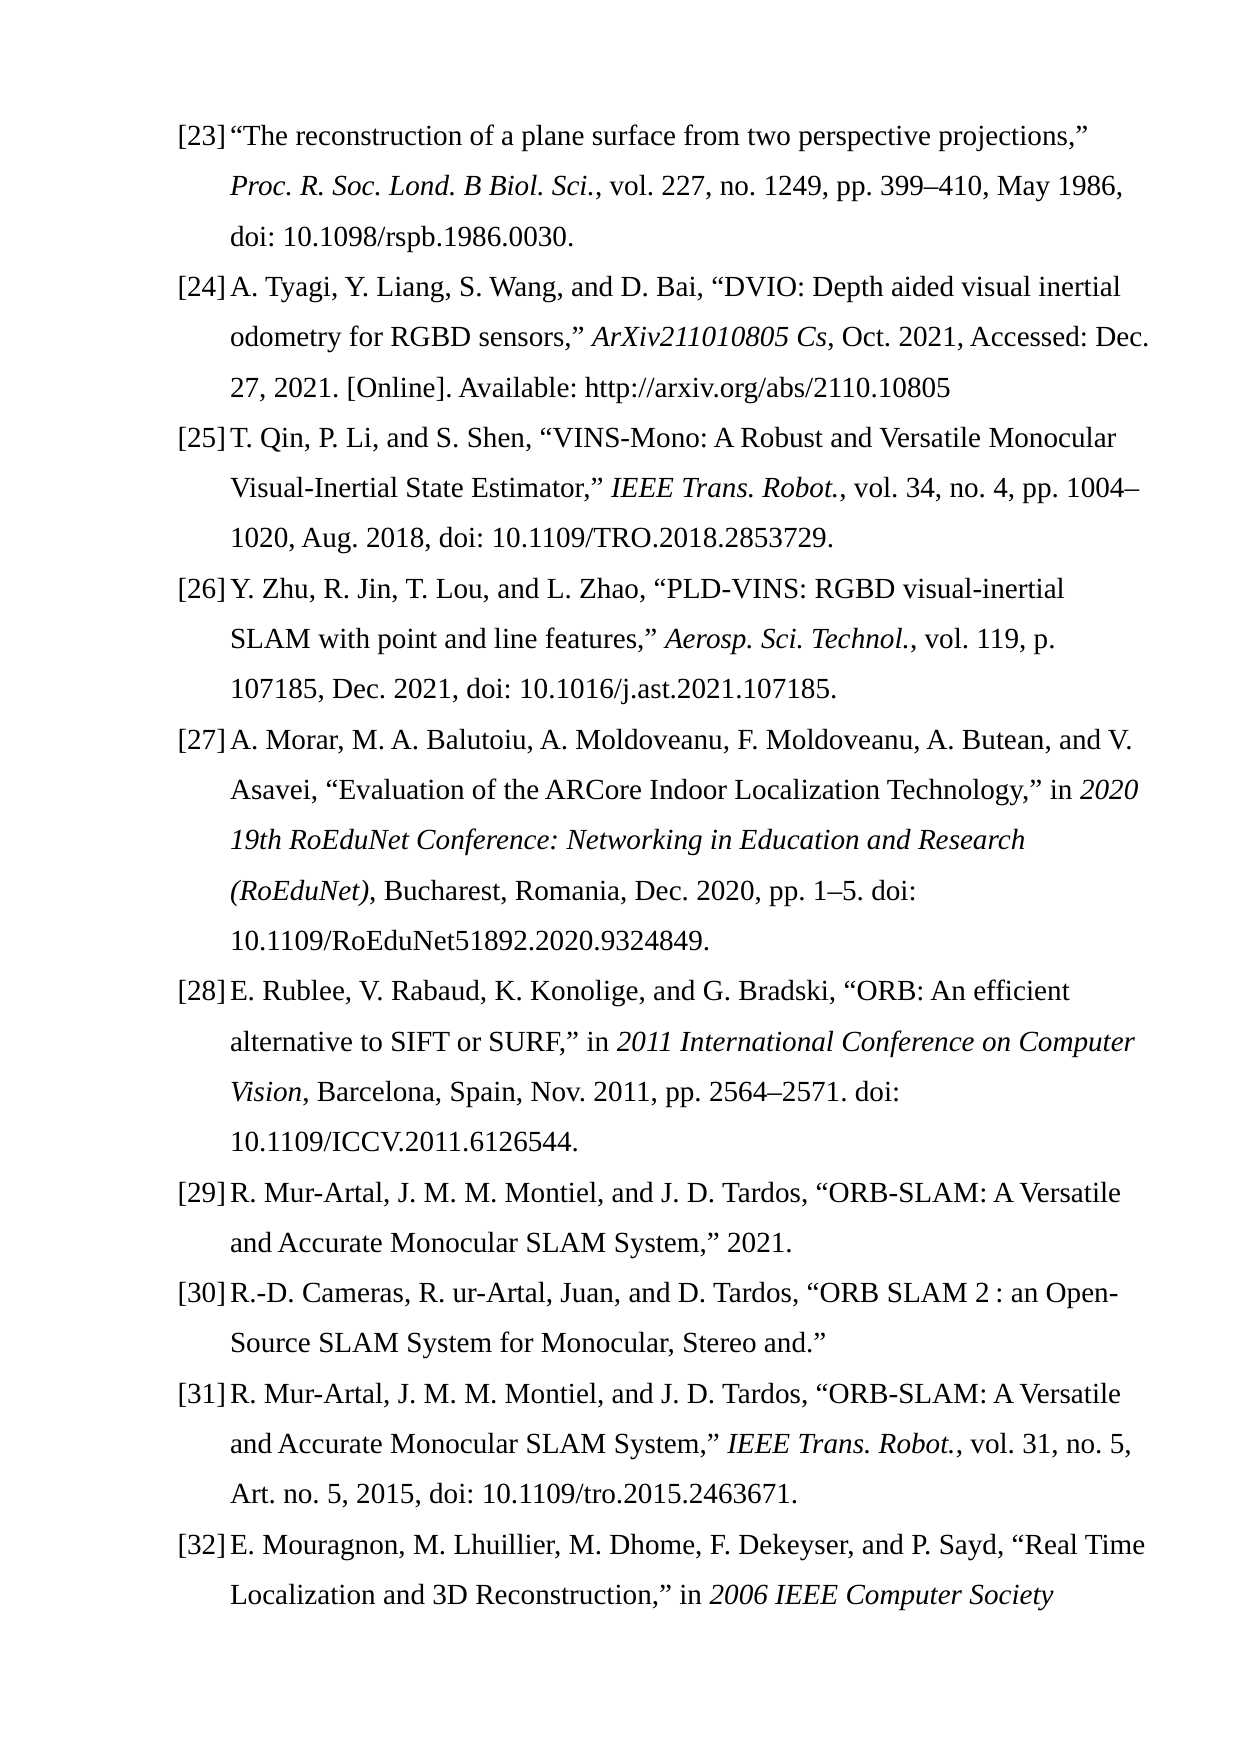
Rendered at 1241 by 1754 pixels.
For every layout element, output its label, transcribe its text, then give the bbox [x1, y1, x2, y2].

text [31] R. Mur-Artal, J. M. M. Montiel, and J. D. Tardos, “ORB-SLAM: A Versatile and Accurate Monocular SLAM System,” IEEE Trans. Robot., vol. 31, no. 5, Art. no. 5, 2015, doi: 10.1109/tro.2015.2463671. [177, 1376, 1152, 1510]
text [28] E. Rublee, V. Rabaud, K. Konolige, and G. Bradski, “ORB: An efficient alternative to SIFT or SURF,” in 2011 International Conference on Computer Vision, Barcelona, Spain, Nov. 2011, pp. 2564–2571. doi: 10.1109/ICCV.2011.6126544. [177, 973, 1152, 1158]
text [177, 1527, 1152, 1611]
text [23] “The reconstruction of a plane surface from two perspective projections,” Proc. R. Soc. Lond. B Biol. Sci., vol. 227, no. 1249, pp. 399–410, May 1986, doi: 10.1098/rspb.1986.0030. [177, 118, 1152, 252]
text [29] R. Mur-Artal, J. M. M. Montiel, and J. D. Tardos, “ORB-SLAM: A Versatile and Accurate Monocular SLAM System,” 2021. [177, 1175, 1152, 1258]
text [30] R.-D. Cameras, R. ur-Artal, Juan, and D. Tardos, “ORB SLAM 2 : an Open-Source SLAM System for Monocular, Stereo and.” [177, 1275, 1152, 1359]
text [24] A. Tyagi, Y. Liang, S. Wang, and D. Bai, “DVIO: Depth aided visual inertial odometry for RGBD sensors,” ArXiv211010805 Cs, Oct. 2021, Accessed: Dec. 27, 2021. [Online]. Available: http://arxiv.org/abs/2110.10805 [177, 269, 1152, 403]
text [25] T. Qin, P. Li, and S. Shen, “VINS-Mono: A Robust and Versatile Monocular Visual-Inertial State Estimator,” IEEE Trans. Robot., vol. 34, no. 4, pp. 1004–1020, Aug. 2018, doi: 10.1109/TRO.2018.2853729. [177, 420, 1152, 554]
text [27] A. Morar, M. A. Balutoiu, A. Moldoveanu, F. Moldoveanu, A. Butean, and V. Asavei, “Evaluation of the ARCore Indoor Localization Technology,” in 2020 19th RoEduNet Conference: Networking in Education and Research (RoEduNet), Bucharest, Romania, Dec. 2020, pp. 1–5. doi: 10.1109/RoEduNet51892.2020.9324849. [177, 722, 1152, 957]
text [26] Y. Zhu, R. Jin, T. Lou, and L. Zhao, “PLD-VINS: RGBD visual-inertial SLAM with point and line features,” Aerosp. Sci. Technol., vol. 119, p. 107185, Dec. 2021, doi: 10.1016/j.ast.2021.107185. [177, 571, 1152, 705]
